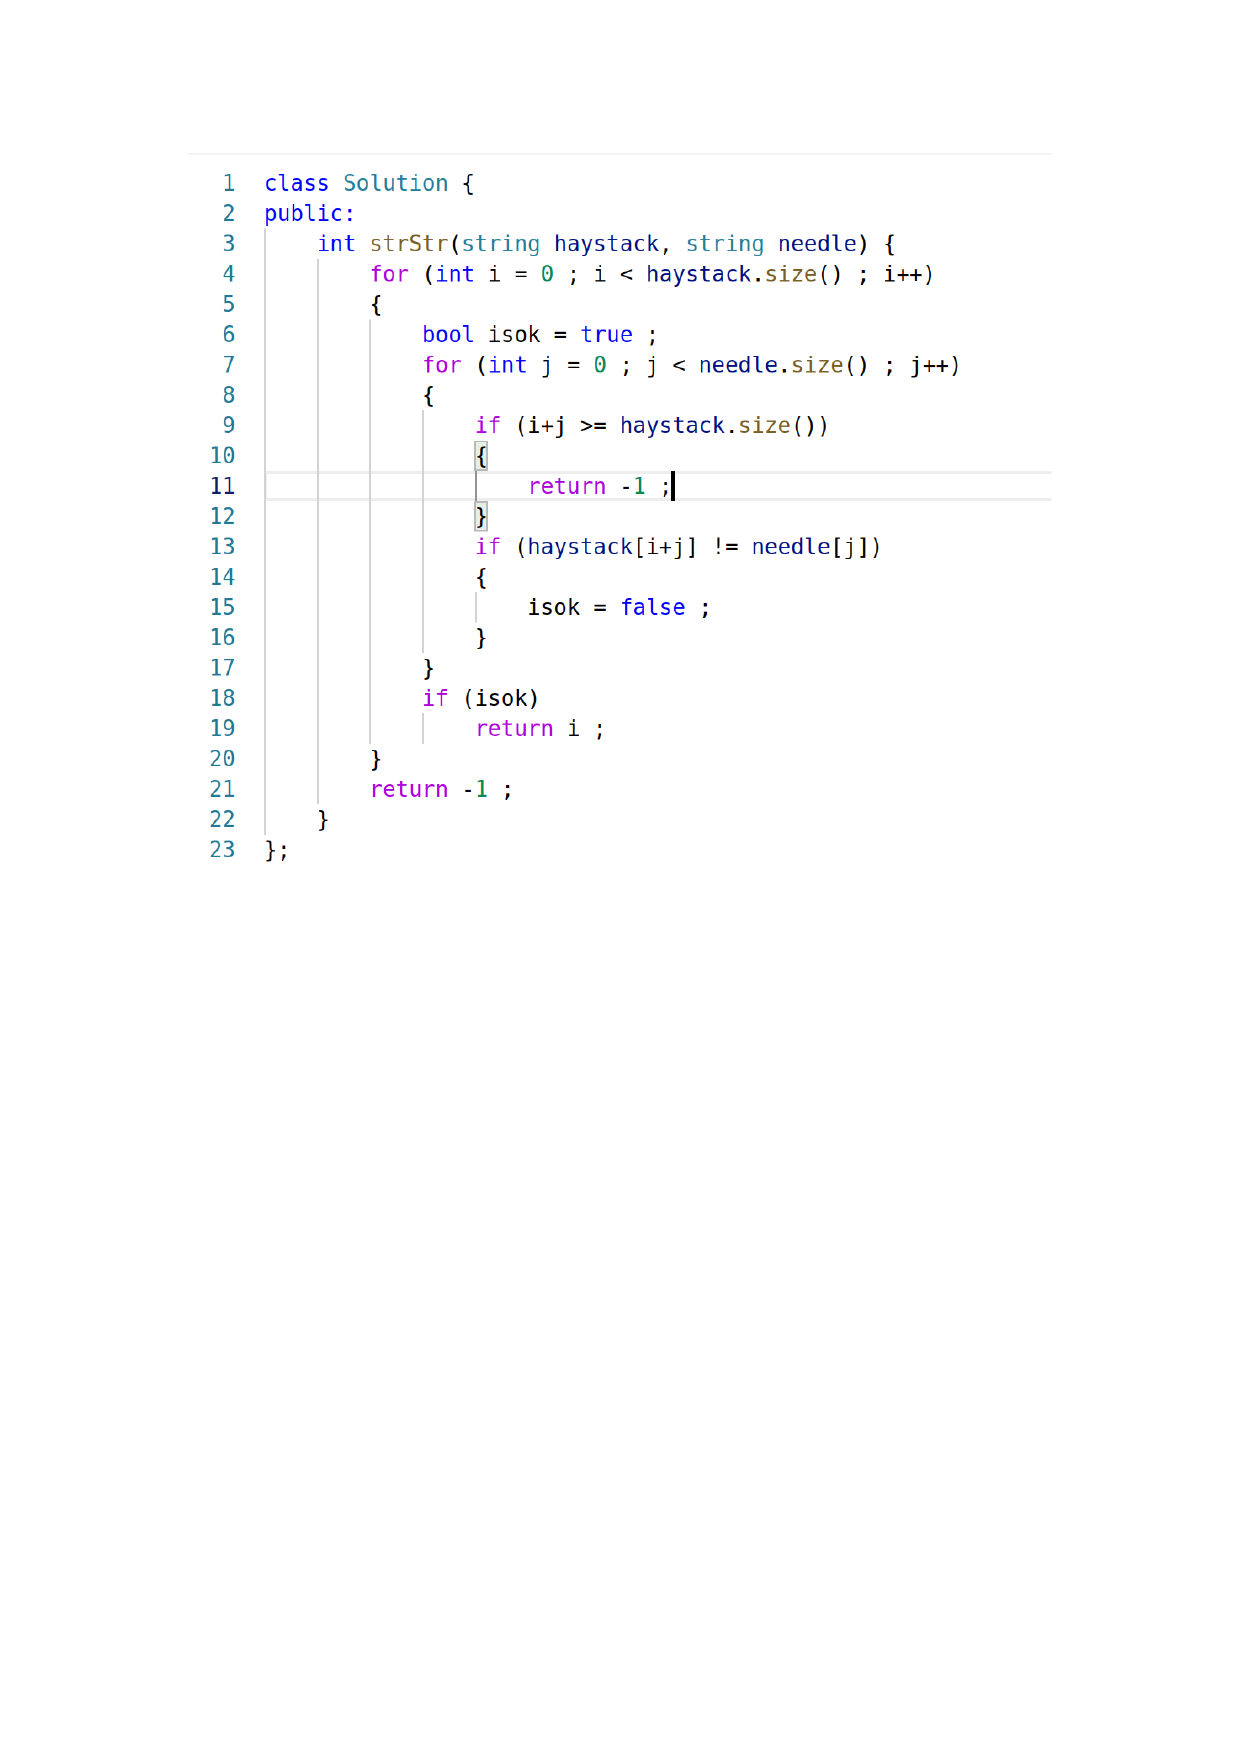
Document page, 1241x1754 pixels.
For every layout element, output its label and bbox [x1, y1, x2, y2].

picture [187, 150, 1052, 883]
